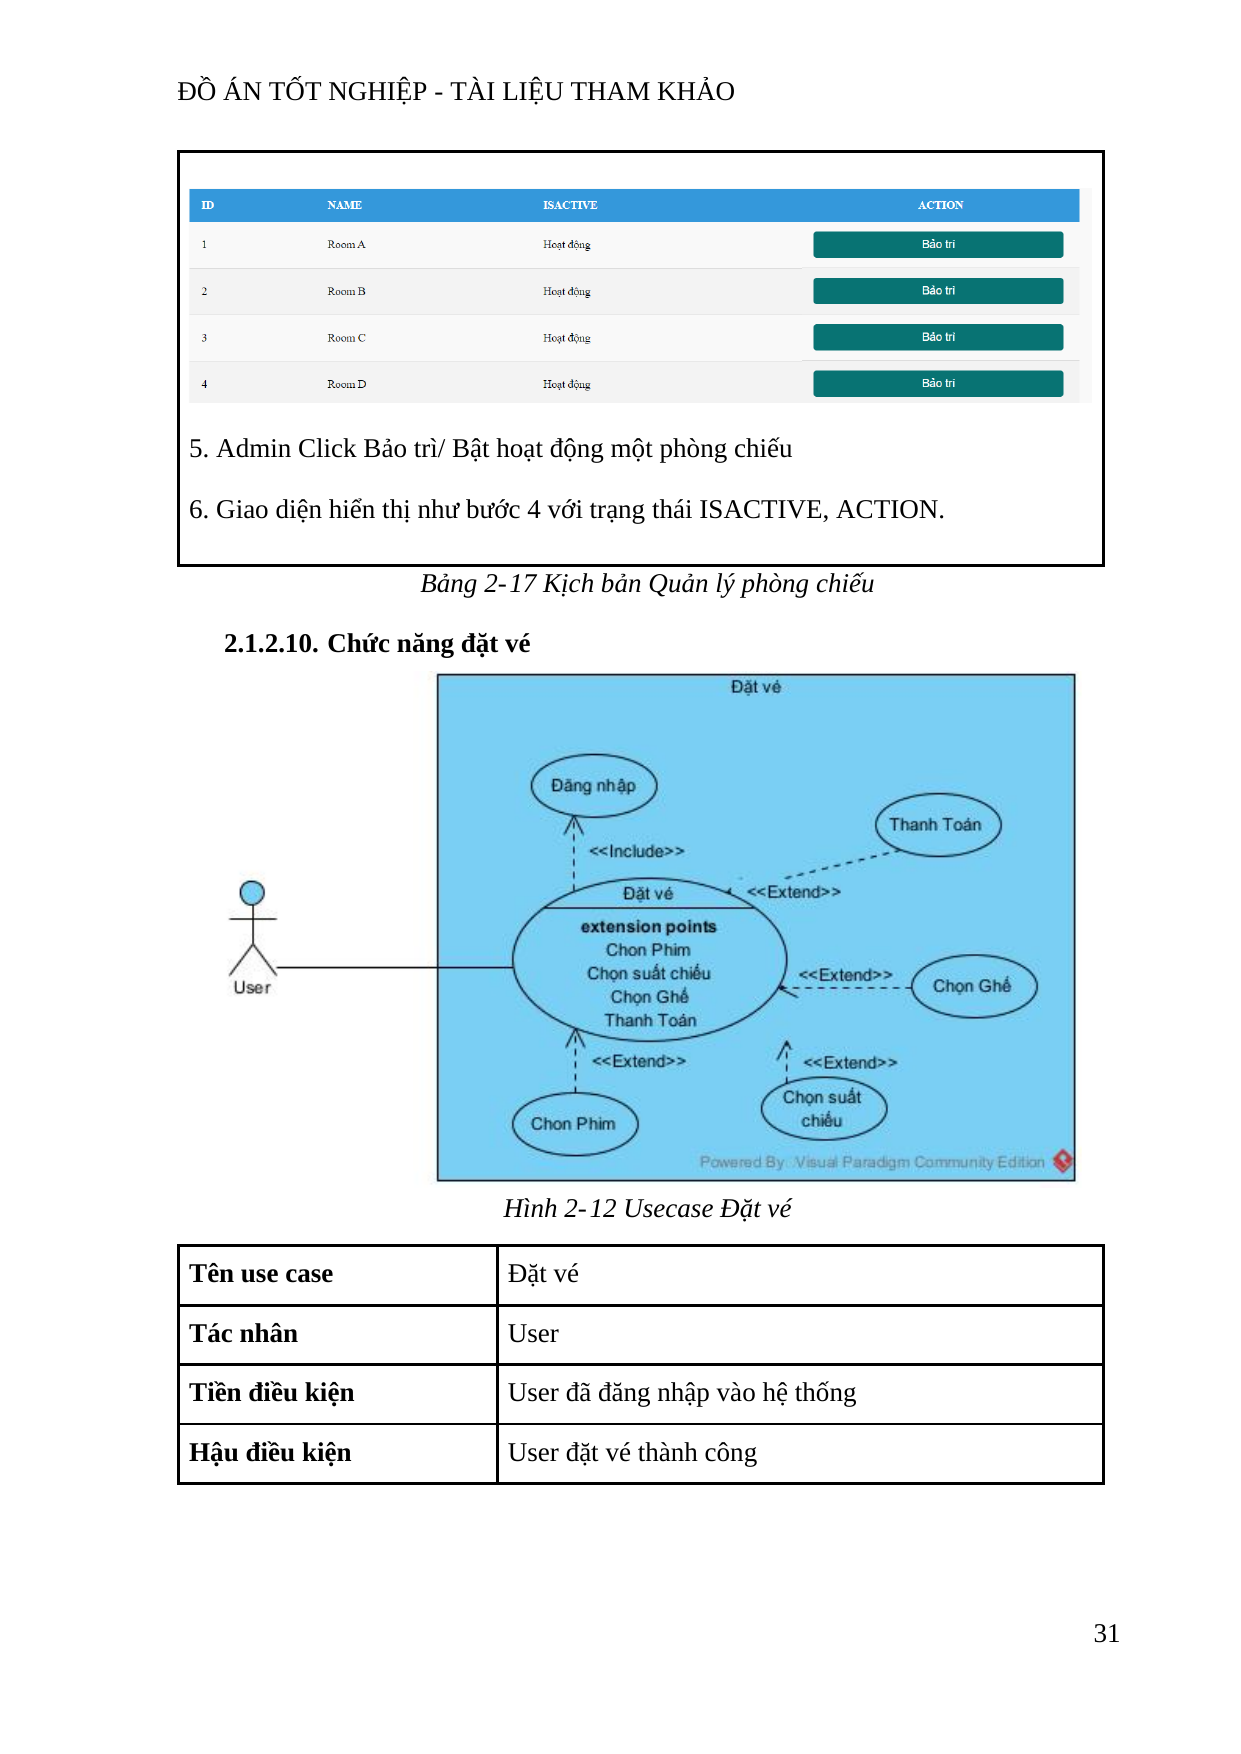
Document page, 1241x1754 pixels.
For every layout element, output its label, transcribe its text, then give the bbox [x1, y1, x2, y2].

table_cell User đặt vé thành công [499, 1425, 1102, 1482]
table_header Tên use case [180, 1247, 496, 1304]
table_cell User [499, 1307, 1102, 1363]
table_cell Tiền điều kiện [180, 1366, 496, 1422]
table_cell Hậu điều kiện [180, 1425, 496, 1482]
picture [188, 188, 1092, 403]
table_cell User đã đăng nhập vào hệ thống [499, 1366, 1102, 1422]
table_cell Tác nhân [180, 1307, 496, 1363]
table_header Đặt vé [499, 1247, 1102, 1304]
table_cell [180, 153, 1102, 564]
subtitle Chức năng đặt vé [224, 627, 1120, 658]
picture [215, 671, 1082, 1188]
